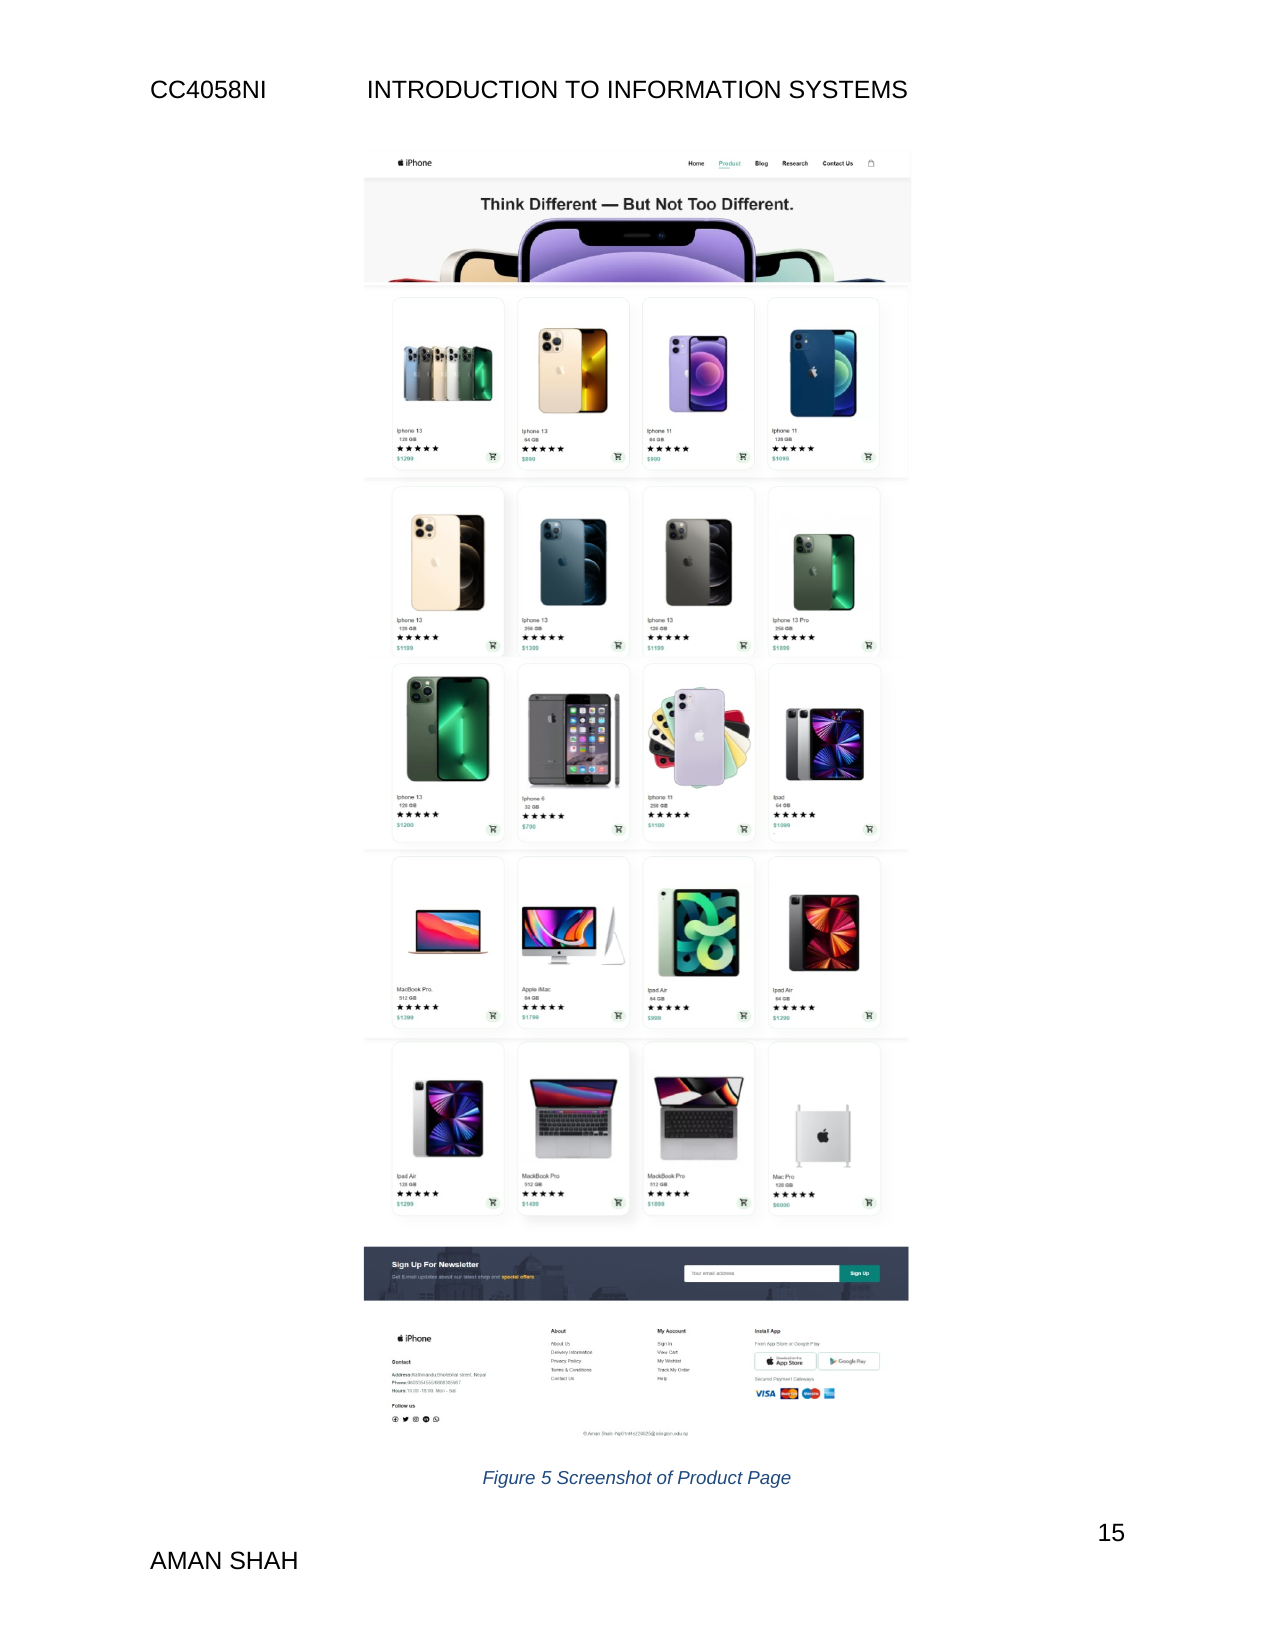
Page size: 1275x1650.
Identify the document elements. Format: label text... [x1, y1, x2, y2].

picture [363, 150, 912, 1453]
text Figure 5 Screenshot of Product Page [150, 1467, 1125, 1488]
